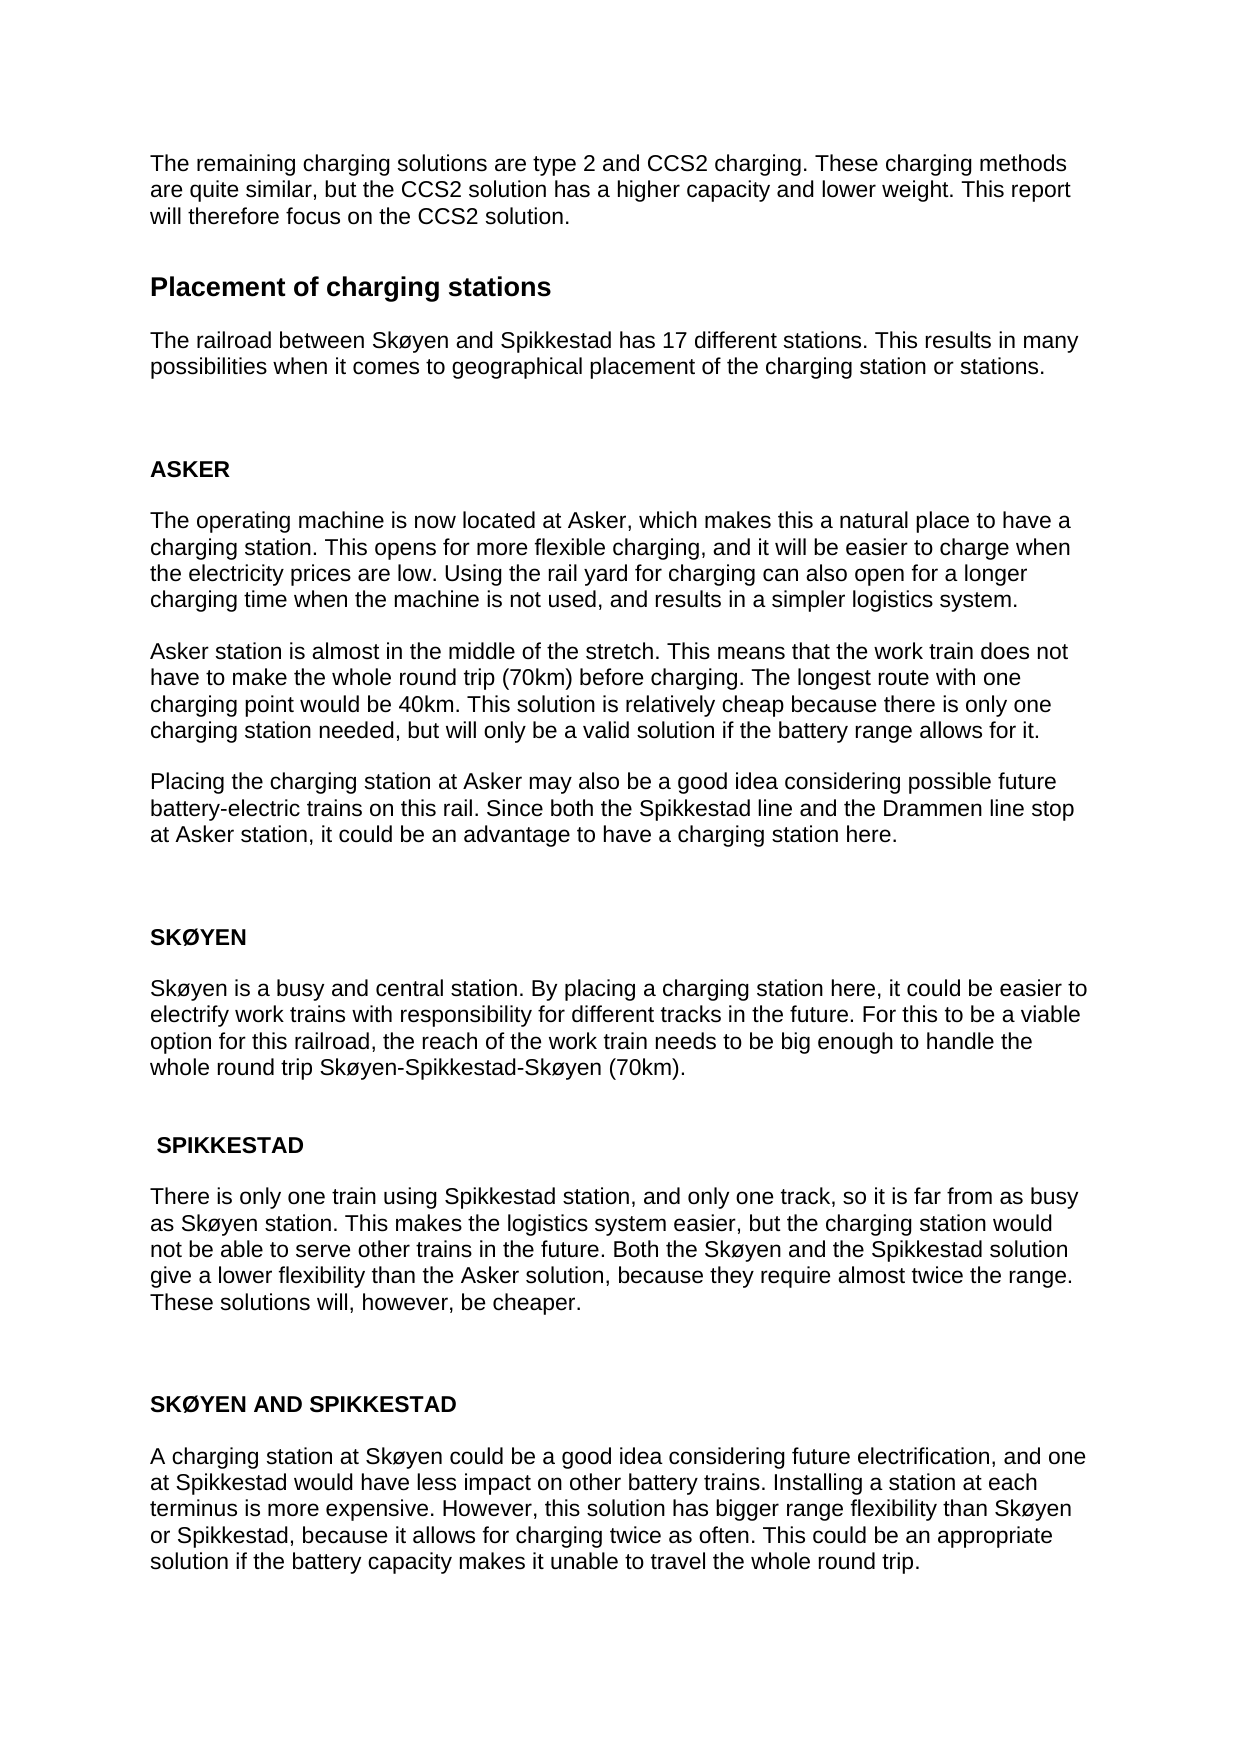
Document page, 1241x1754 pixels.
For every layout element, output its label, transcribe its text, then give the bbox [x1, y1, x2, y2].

text The railroad between Skøyen and Spikkestad has 17 different stations. This results in many possibilities when it comes to geographical placement of the charging station or stations. [150, 327, 1090, 380]
text ASKER [150, 456, 1090, 482]
subtitle Placement of charging stations [150, 271, 1090, 302]
text SPIKKESTAD [150, 1105, 1090, 1158]
text SKØYEN [150, 924, 1090, 950]
text A charging station at Skøyen could be a good idea considering future electrification, and one at Spikkestad would have less impact on other battery trains. Installing a station at each terminus is more expensive. However, this solution has bigger range flexibility than Skøyen or Spikkestad, because it allows for charging twice as often. This could be an appropriate solution if the battery capacity makes it unable to travel the whole round trip. [150, 1443, 1090, 1574]
text Asker station is almost in the middle of the stretch. This means that the work train does not have to make the whole round trip (70km) before charging. The longest route with one charging point would be 40km. This solution is relatively cheap because there is only one charging station needed, but will only be a valid solution if the battery range allows for it. [150, 638, 1090, 743]
text The operating machine is now located at Asker, which makes this a natural place to have a charging station. This opens for more flexible charging, and it will be easier to charge when the electricity prices are low. Using the rail yard for charging can also open for a longer charging time when the machine is not used, and results in a simpler logistics system. [150, 507, 1090, 613]
text Placing the charging station at Asker may also be a good idea considering possible future battery-electric trains on this rail. Since both the Spikkestad line and the Drammen line stop at Asker station, it could be an advantage to have a charging station here. [150, 768, 1090, 847]
text The remaining charging solutions are type 2 and CCS2 charging. These charging methods are quite similar, but the CCS2 solution has a higher capacity and lower weight. This report will therefore focus on the CCS2 solution. [150, 150, 1090, 229]
text There is only one train using Spikkestad station, and only one track, so it is far from as busy as Skøyen station. This makes the logistics system easier, but the charging station would not be able to serve other trains in the future. Both the Skøyen and the Spikkestad solution give a lower flexibility than the Asker solution, because they require almost twice the range. These solutions will, however, be cheaper. [150, 1183, 1090, 1315]
text Skøyen is a busy and central station. By placing a charging station here, it could be easier to electrify work trains with responsibility for different tracks in the future. For this to be a viable option for this railroad, the reach of the work train needs to be big enough to handle the whole round trip Skøyen-Spikkestad-Skøyen (70km). [150, 975, 1090, 1080]
text SKØYEN AND SPIKKESTAD [150, 1391, 1090, 1418]
